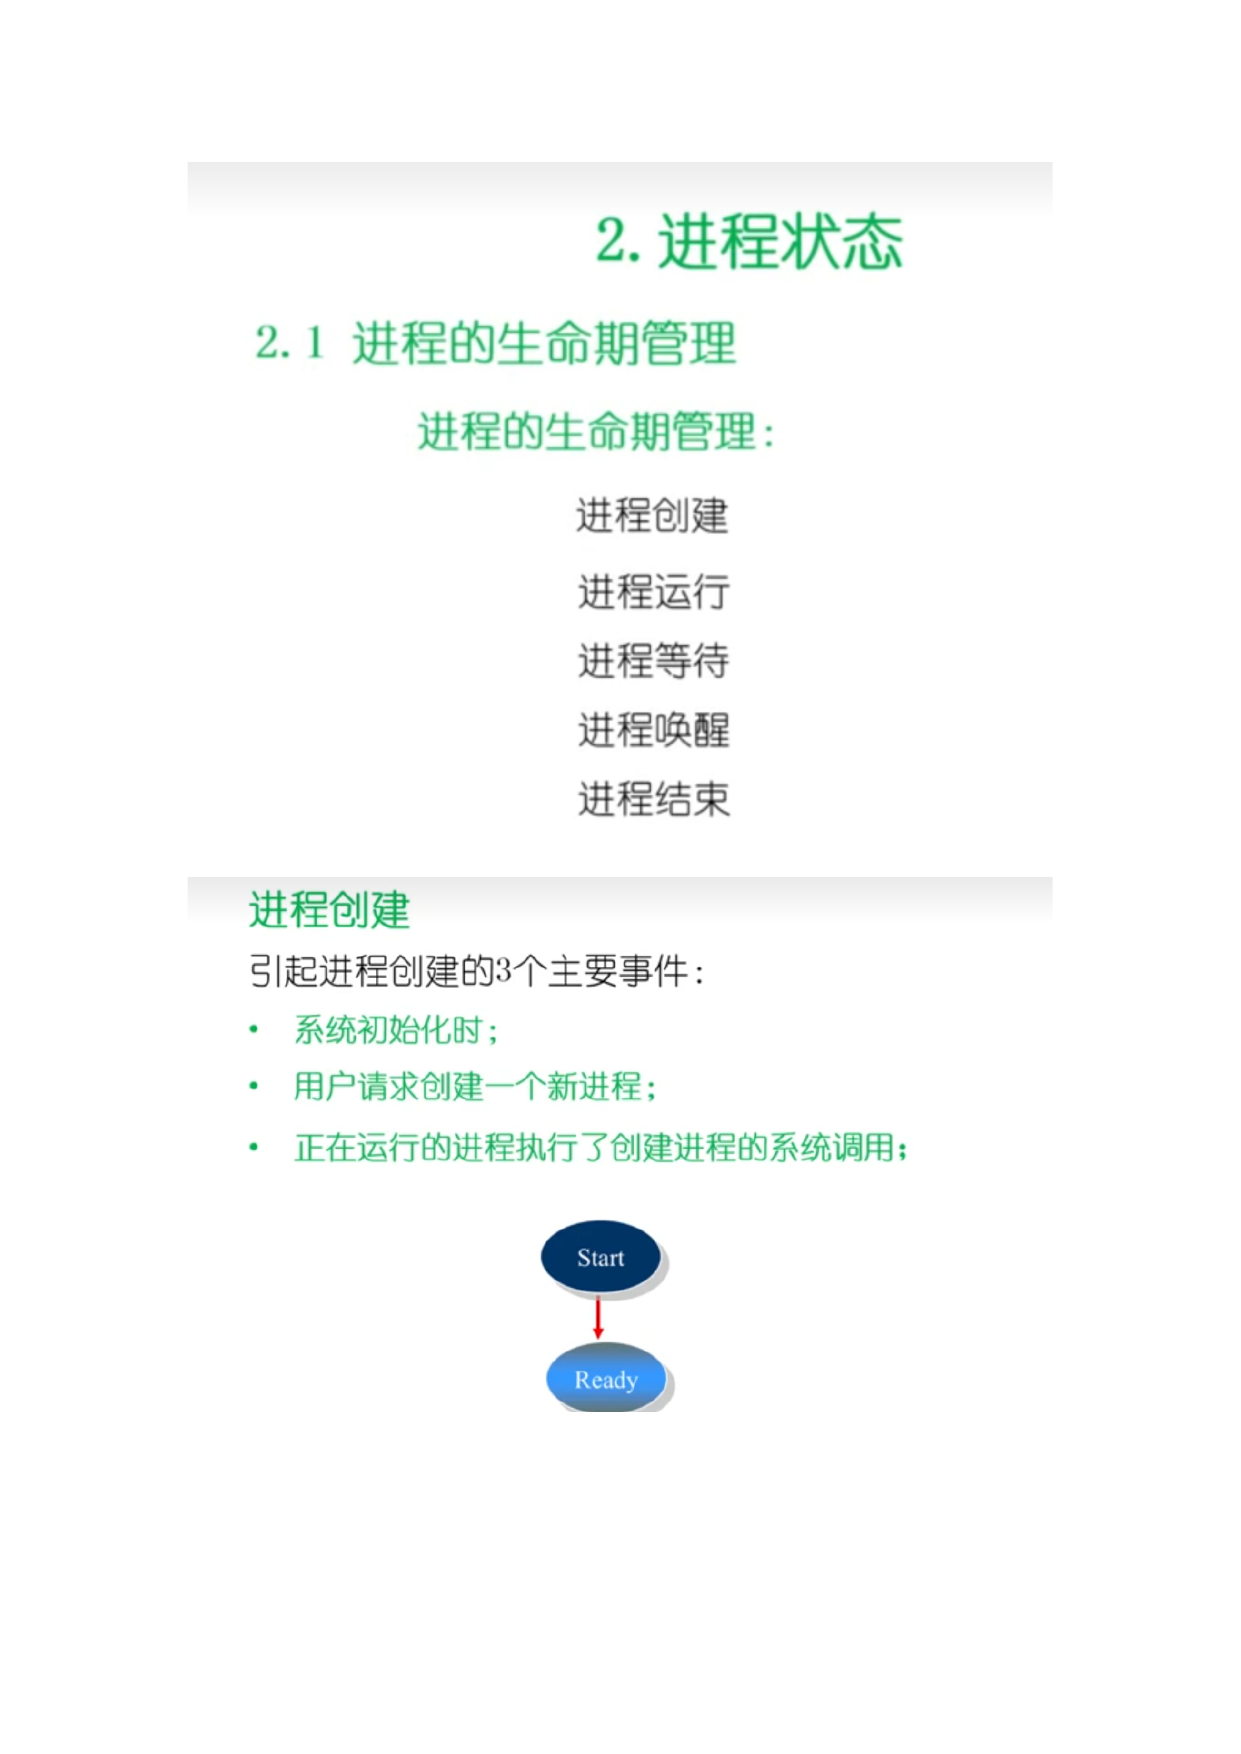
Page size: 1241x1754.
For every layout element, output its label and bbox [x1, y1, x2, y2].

picture [187, 162, 1053, 865]
picture [187, 877, 1053, 1412]
